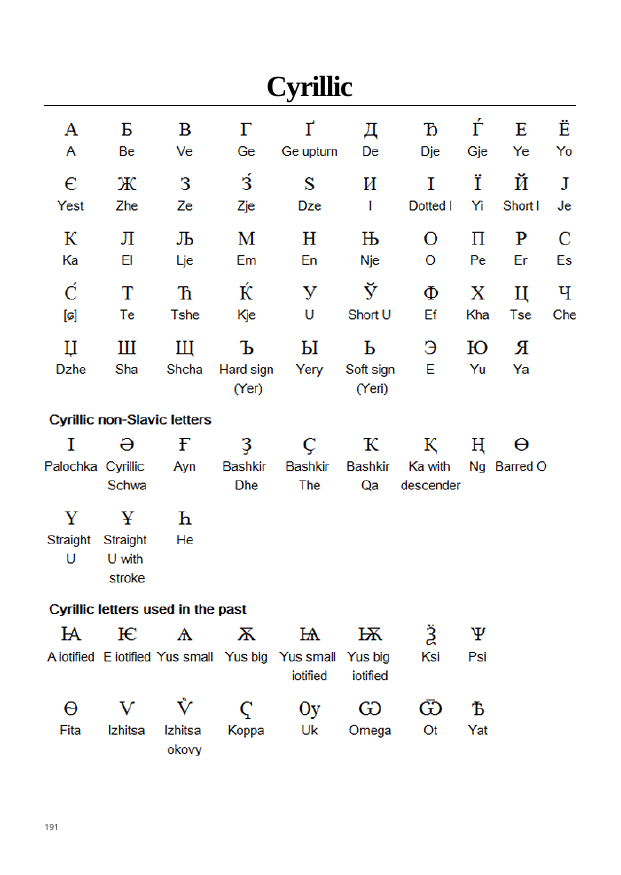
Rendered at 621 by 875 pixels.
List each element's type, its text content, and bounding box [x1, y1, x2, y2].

subtitle Cyrillic [44, 69, 576, 105]
picture [44, 118, 576, 756]
